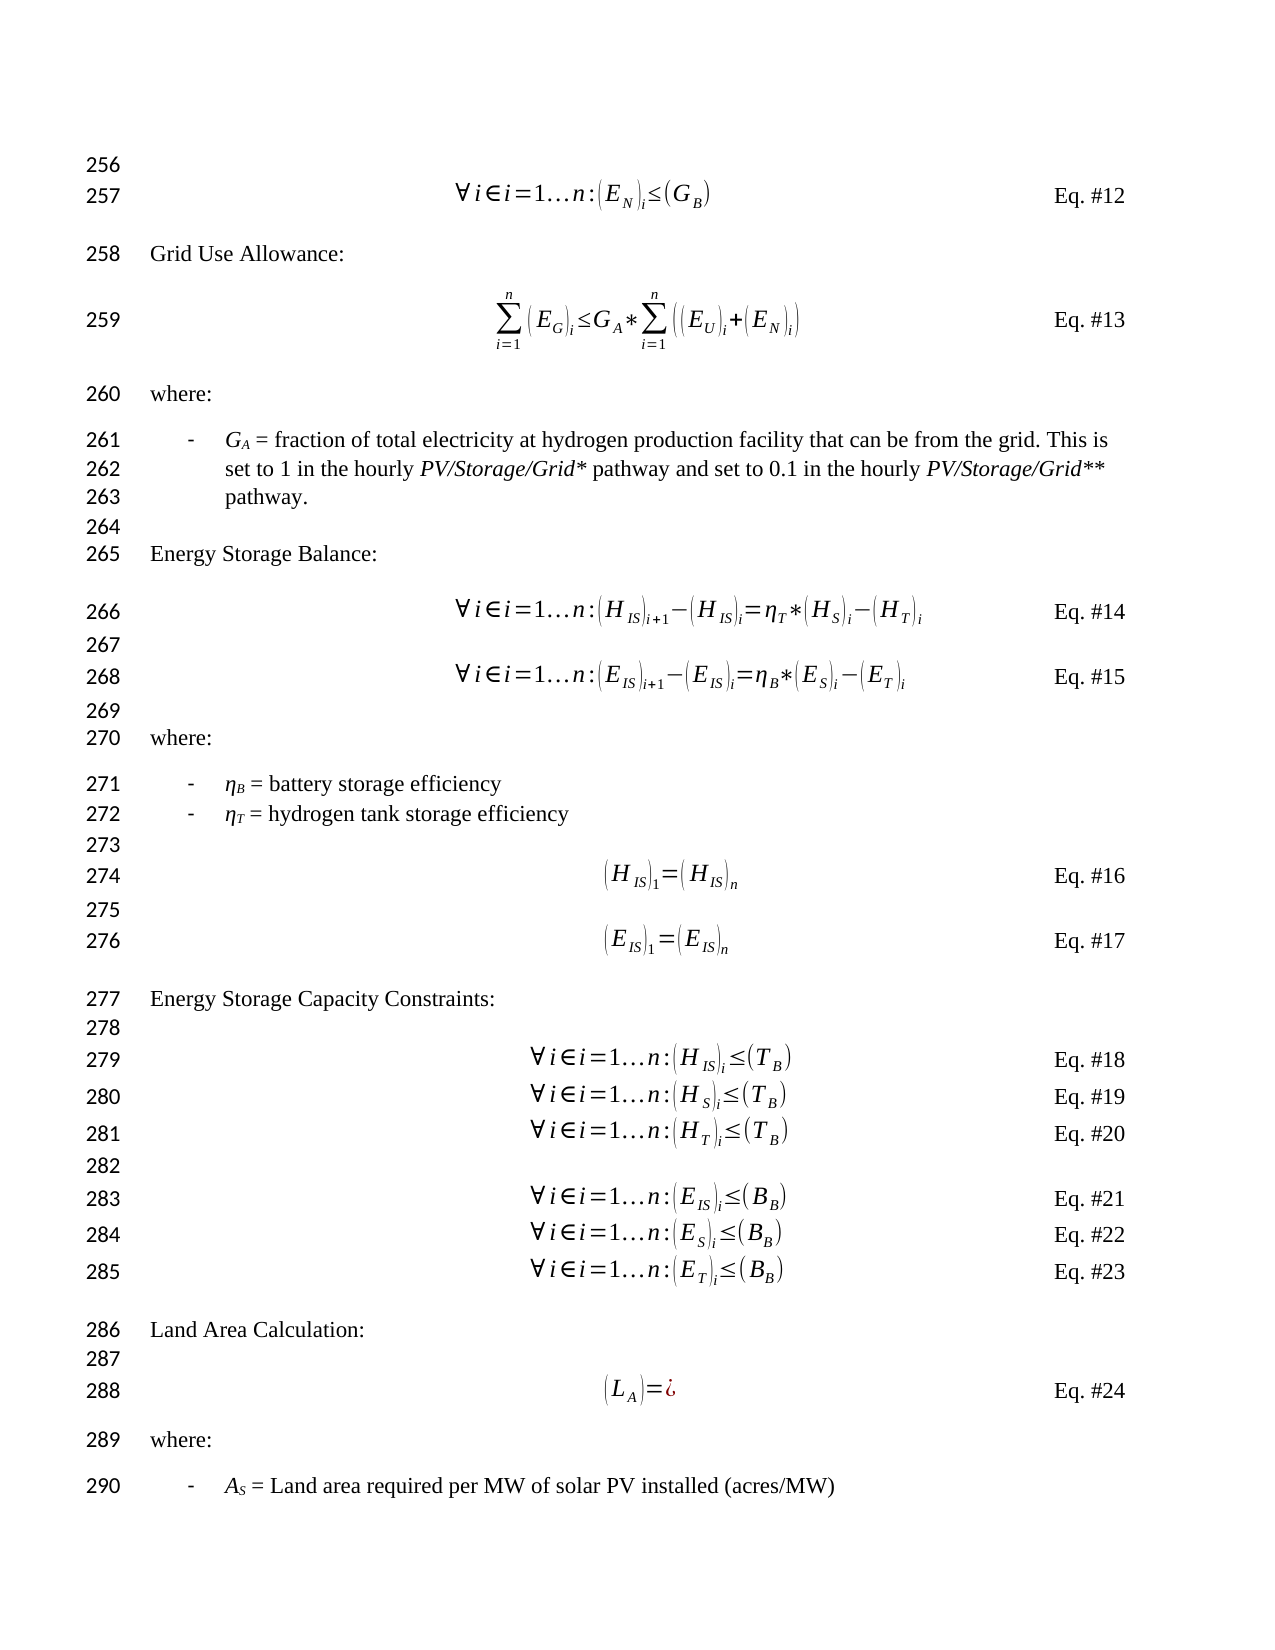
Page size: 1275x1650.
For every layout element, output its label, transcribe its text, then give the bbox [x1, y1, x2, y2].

text Eq. #14 [150, 594, 1125, 628]
text Eq. #15 [150, 659, 1125, 693]
text Grid Use Allowance: [150, 240, 1125, 267]
text Eq. #21 [150, 1181, 1125, 1215]
text Eq. #22 [150, 1217, 1125, 1252]
text Eq. #24 [150, 1373, 1125, 1407]
text Eq. #23 [150, 1254, 1125, 1289]
list ηT = hydrogen tank storage efficiency [187, 799, 1125, 827]
text where: [150, 1426, 1125, 1453]
text Eq. #12 [150, 178, 1125, 213]
text Energy Storage Balance: [150, 540, 1125, 567]
text where: [150, 724, 1125, 750]
list GA = fraction of total electricity at hydrogen production facility that can be from the grid. This is set to 1 in the hourly PV/Storage/Grid* pathway and set to 0.1 in the hourly PV/Storage/Grid** pathway. [187, 425, 1125, 510]
text Eq. #17 [150, 923, 1125, 958]
text Eq. #16 [150, 858, 1125, 893]
list ηB = battery storage efficiency [187, 769, 1125, 797]
text Energy Storage Capacity Constraints: [150, 985, 1125, 1011]
text Eq. #20 [150, 1115, 1125, 1150]
text where: [150, 380, 1125, 406]
text Eq. #19 [150, 1079, 1125, 1113]
text Land Area Calculation: [150, 1316, 1125, 1342]
list AS = Land area required per MW of solar PV installed (acres/MW) [187, 1471, 1125, 1499]
text Eq. #13 [150, 285, 1125, 353]
text Eq. #18 [150, 1042, 1125, 1077]
